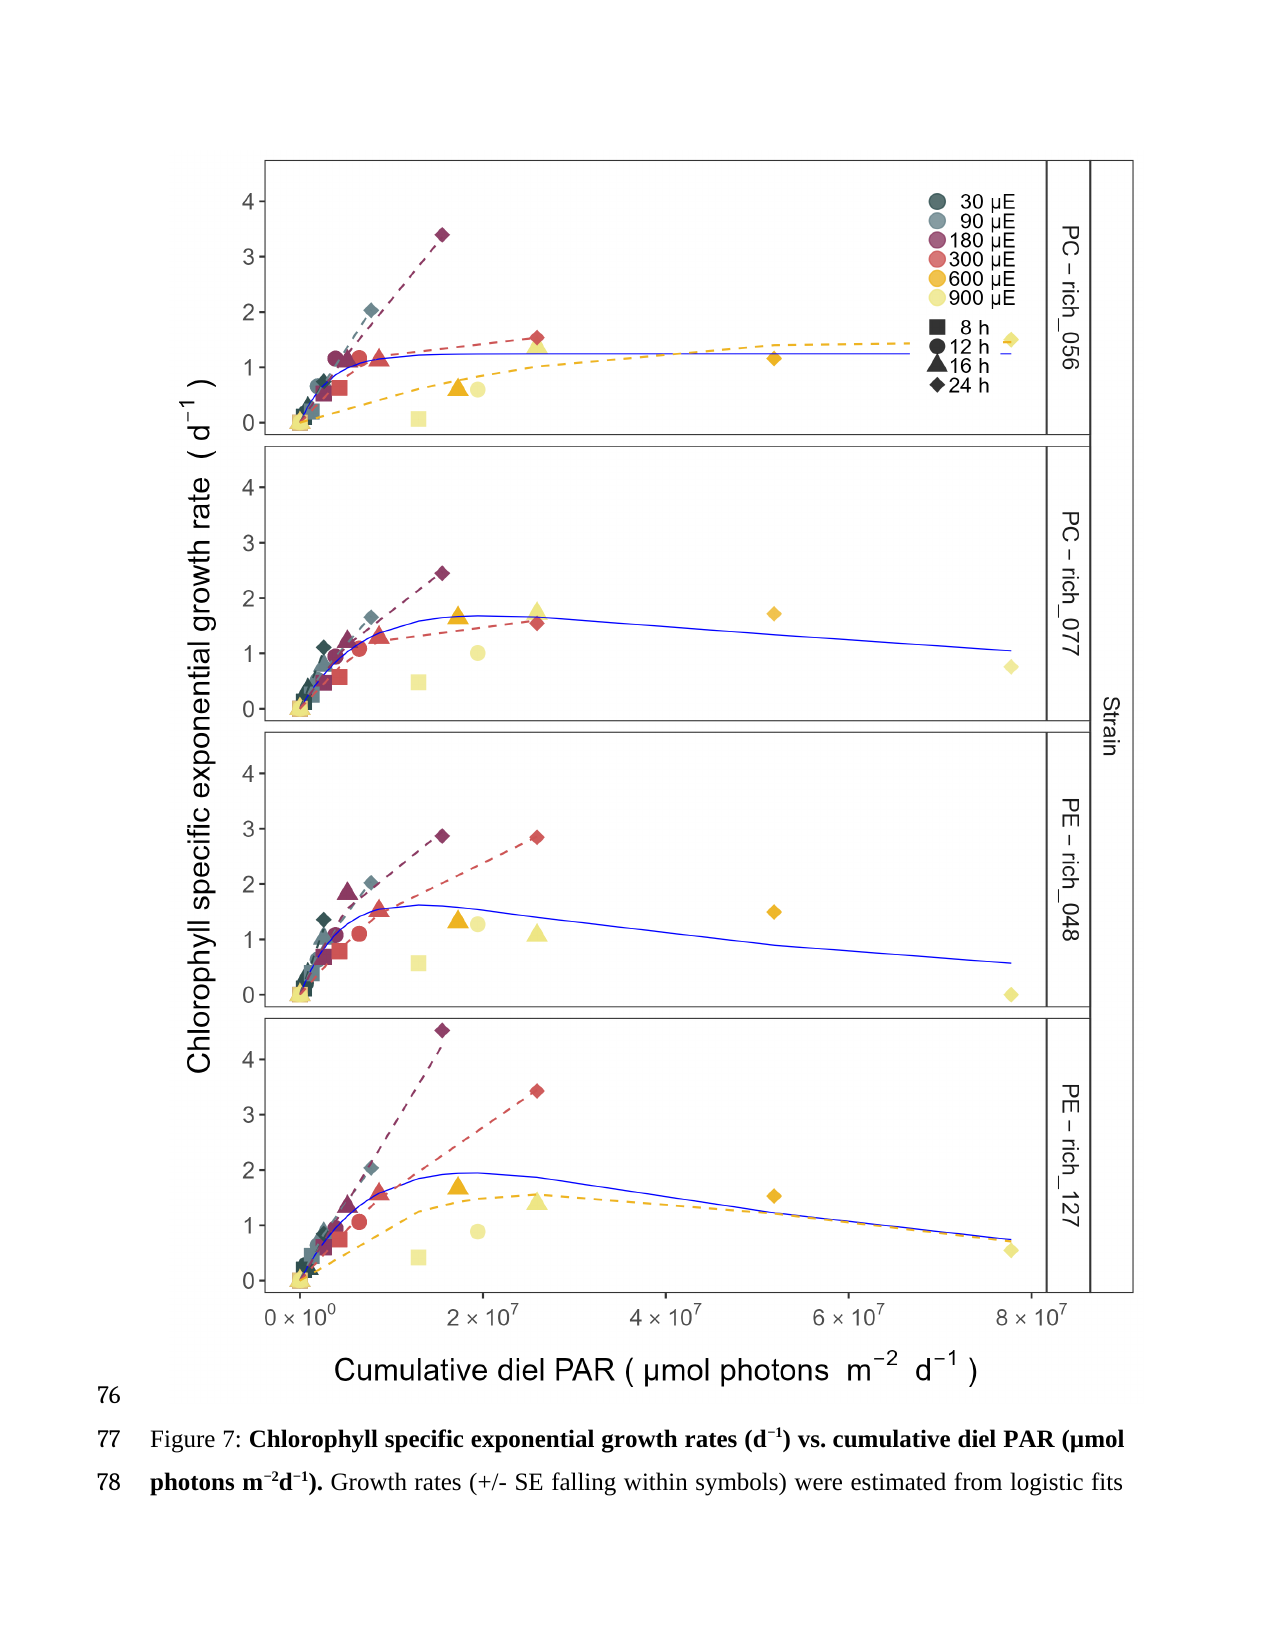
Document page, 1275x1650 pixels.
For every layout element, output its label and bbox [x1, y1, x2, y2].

picture [168, 150, 1144, 1404]
text [150, 1424, 1125, 1496]
